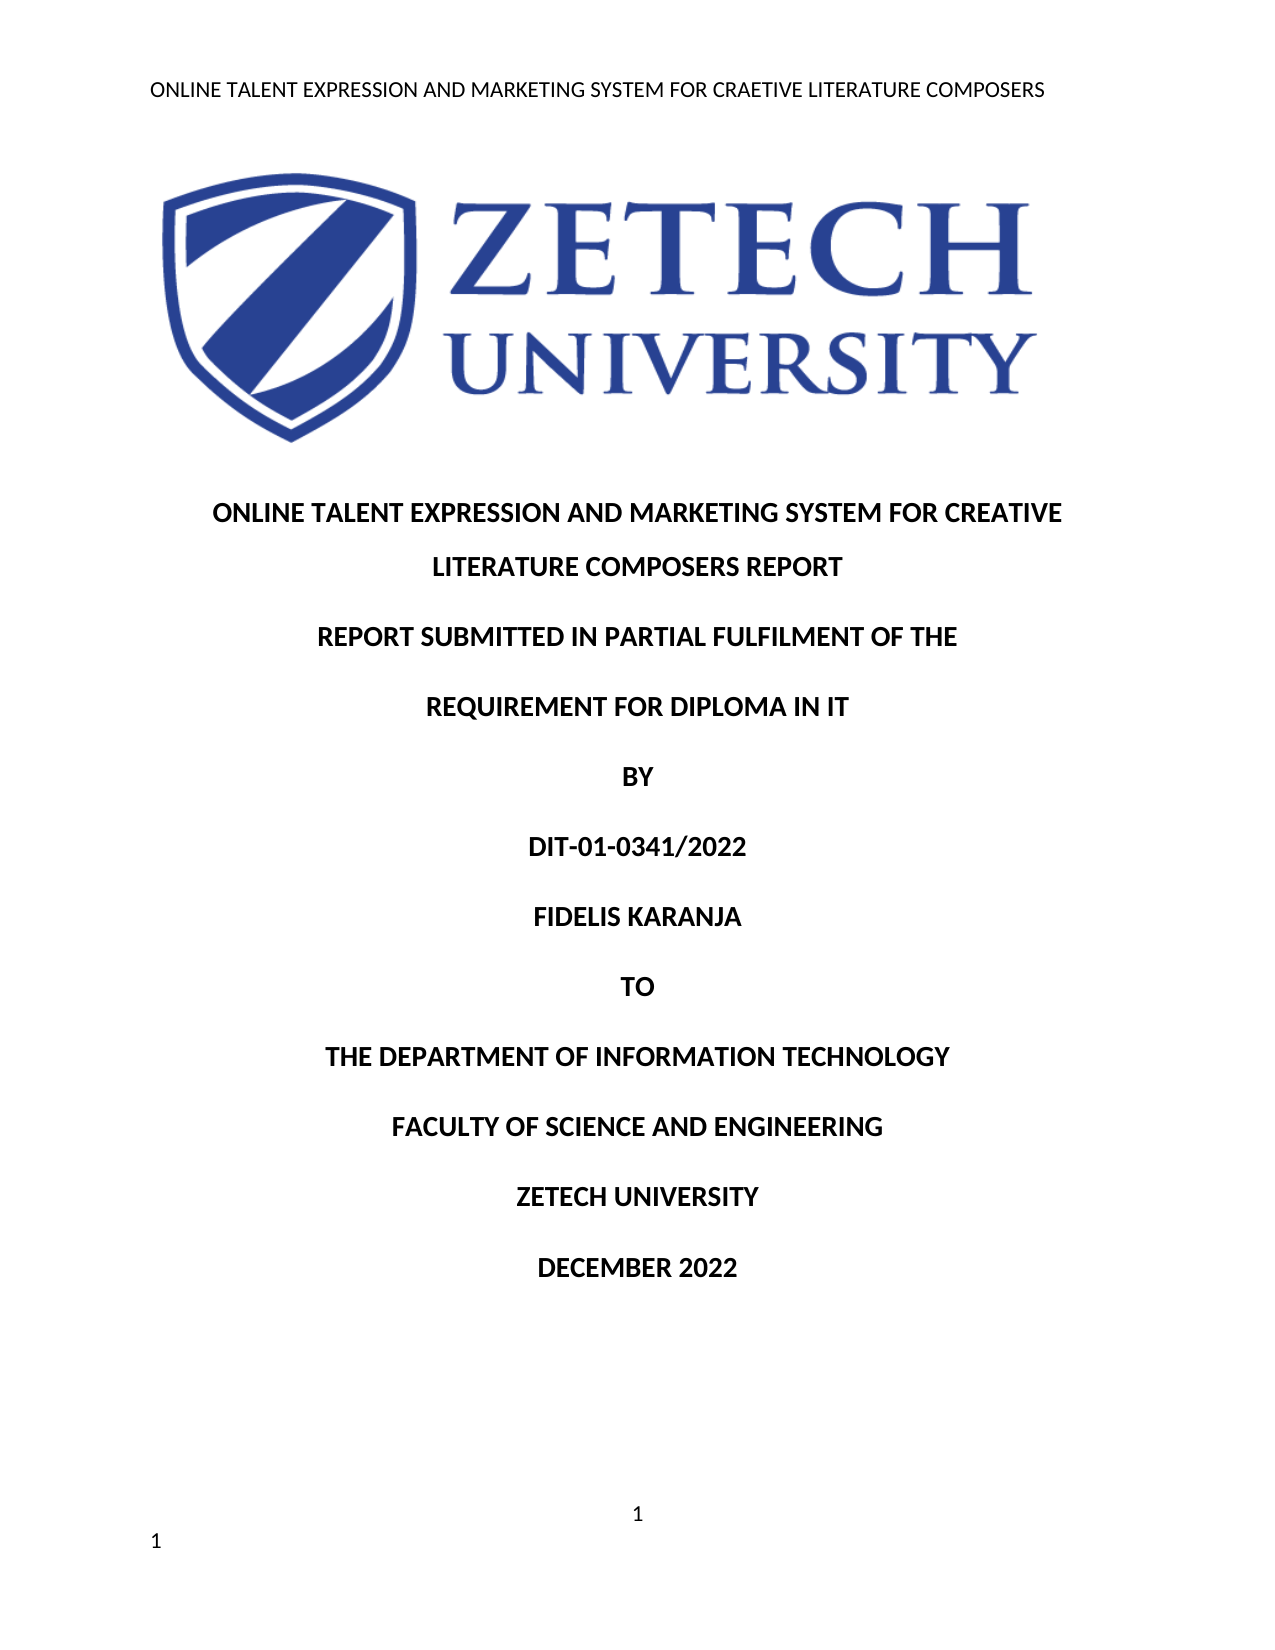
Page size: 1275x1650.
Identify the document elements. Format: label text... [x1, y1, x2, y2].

text DECEMBER 2022 [150, 1249, 1125, 1284]
text ZETECH UNIVERSITY [150, 1178, 1125, 1214]
text FACULTY OF SCIENCE AND ENGINEERING [150, 1108, 1125, 1144]
text REQUIREMENT FOR DIPLOMA IN IT [150, 688, 1125, 723]
text ONLINE TALENT EXPRESSION AND MARKETING SYSTEM FOR CREATIVE LITERATURE COMPOSERS REPORT [150, 494, 1125, 583]
text FIDELIS KARANJA [150, 898, 1125, 934]
text BY [150, 758, 1125, 793]
text DIT-01-0341/2022 [150, 828, 1125, 864]
picture [140, 159, 1063, 450]
text TO [150, 968, 1125, 1004]
text REPORT SUBMITTED IN PARTIAL FULFILMENT OF THE [150, 618, 1125, 653]
text THE DEPARTMENT OF INFORMATION TECHNOLOGY [150, 1038, 1125, 1074]
